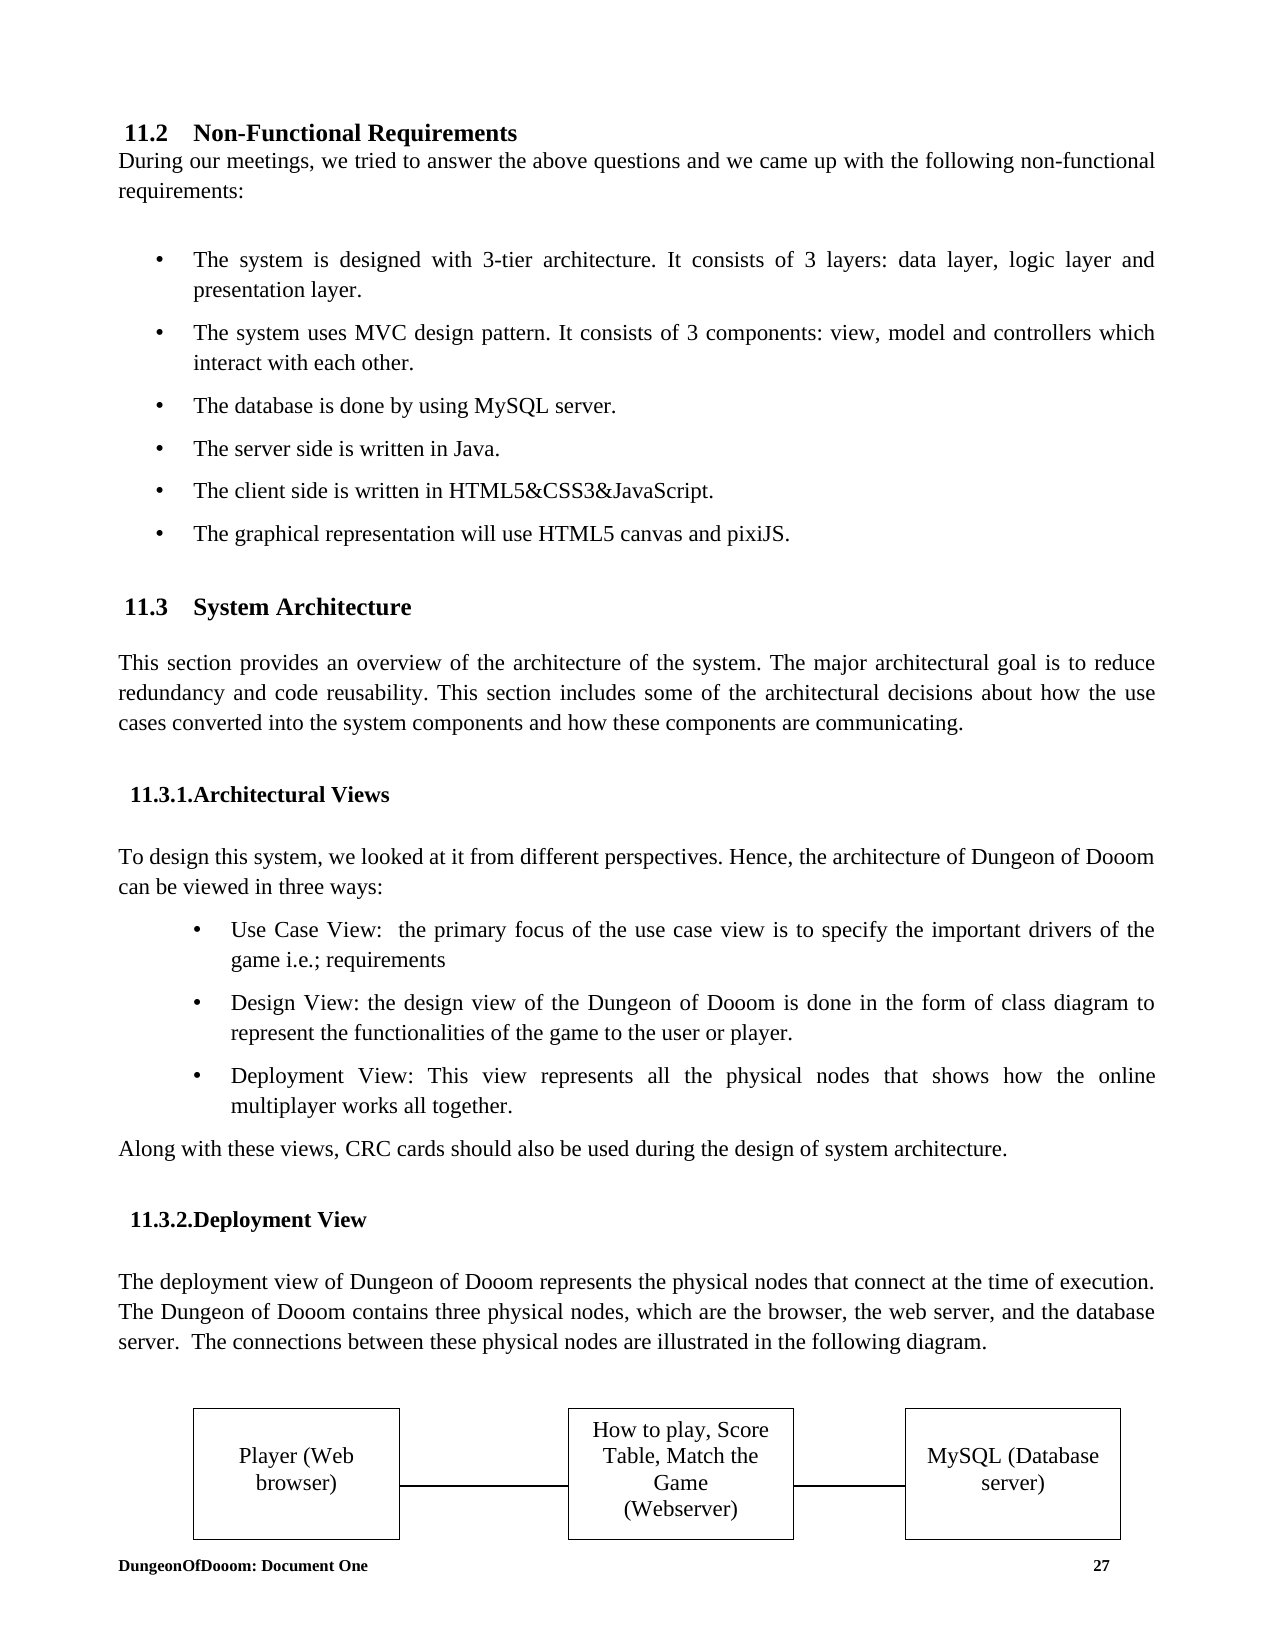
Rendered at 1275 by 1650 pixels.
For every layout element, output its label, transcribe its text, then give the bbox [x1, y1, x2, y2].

text Deployment View [130, 1206, 1157, 1232]
text To design this system, we looked at it from different perspectives. Hence, the architecture of Dungeon of Dooom can be viewed in three ways: [118, 843, 1157, 899]
text Non-Functional Requirements [124, 118, 1157, 147]
list The client side is written in HTML5&CSS3&JavaScript. [156, 477, 1157, 504]
list The server side is written in Java. [156, 435, 1157, 461]
list The system uses MVC design pattern. It consists of 3 components: view, model and controllers which interact with each other. [156, 319, 1157, 376]
text Architectural Views [130, 781, 1157, 807]
list The graphical representation will use HTML5 canvas and pixiJS. [156, 520, 1157, 546]
text The deployment view of Dungeon of Dooom represents the physical nodes that connect at the time of execution. The Dungeon of Dooom contains three physical nodes, which are the browser, the web server, and the database server. The connections between these physical nodes are illustrated in the following diagram. [118, 1268, 1157, 1355]
text During our meetings, we tried to answer the above questions and we came up with the following non-functional requirements: [118, 147, 1157, 203]
list Deployment View: This view represents all the physical nodes that shows how the online multiplayer works all together. [193, 1062, 1157, 1118]
list The database is done by using MySQL server. [156, 392, 1157, 418]
text System Architecture [124, 592, 1157, 620]
list Design View: the design view of the Dungeon of Dooom is done in the form of class diagram to represent the functionalities of the game to the user or player. [193, 989, 1157, 1045]
text This section provides an overview of the architecture of the system. The major architectural goal is to reduce redundancy and code reusability. This section includes some of the architectural decisions about how the use cases converted into the system components and how these components are communicating. [118, 649, 1157, 736]
list Use Case View: the primary focus of the use case view is to specify the important drivers of the game i.e.; requirements [193, 916, 1157, 972]
text Along with these views, CRC cards should also be used during the design of system architecture. [118, 1134, 1157, 1161]
list The system is designed with 3-tier architecture. It consists of 3 layers: data layer, logic layer and presentation layer. [156, 246, 1157, 303]
